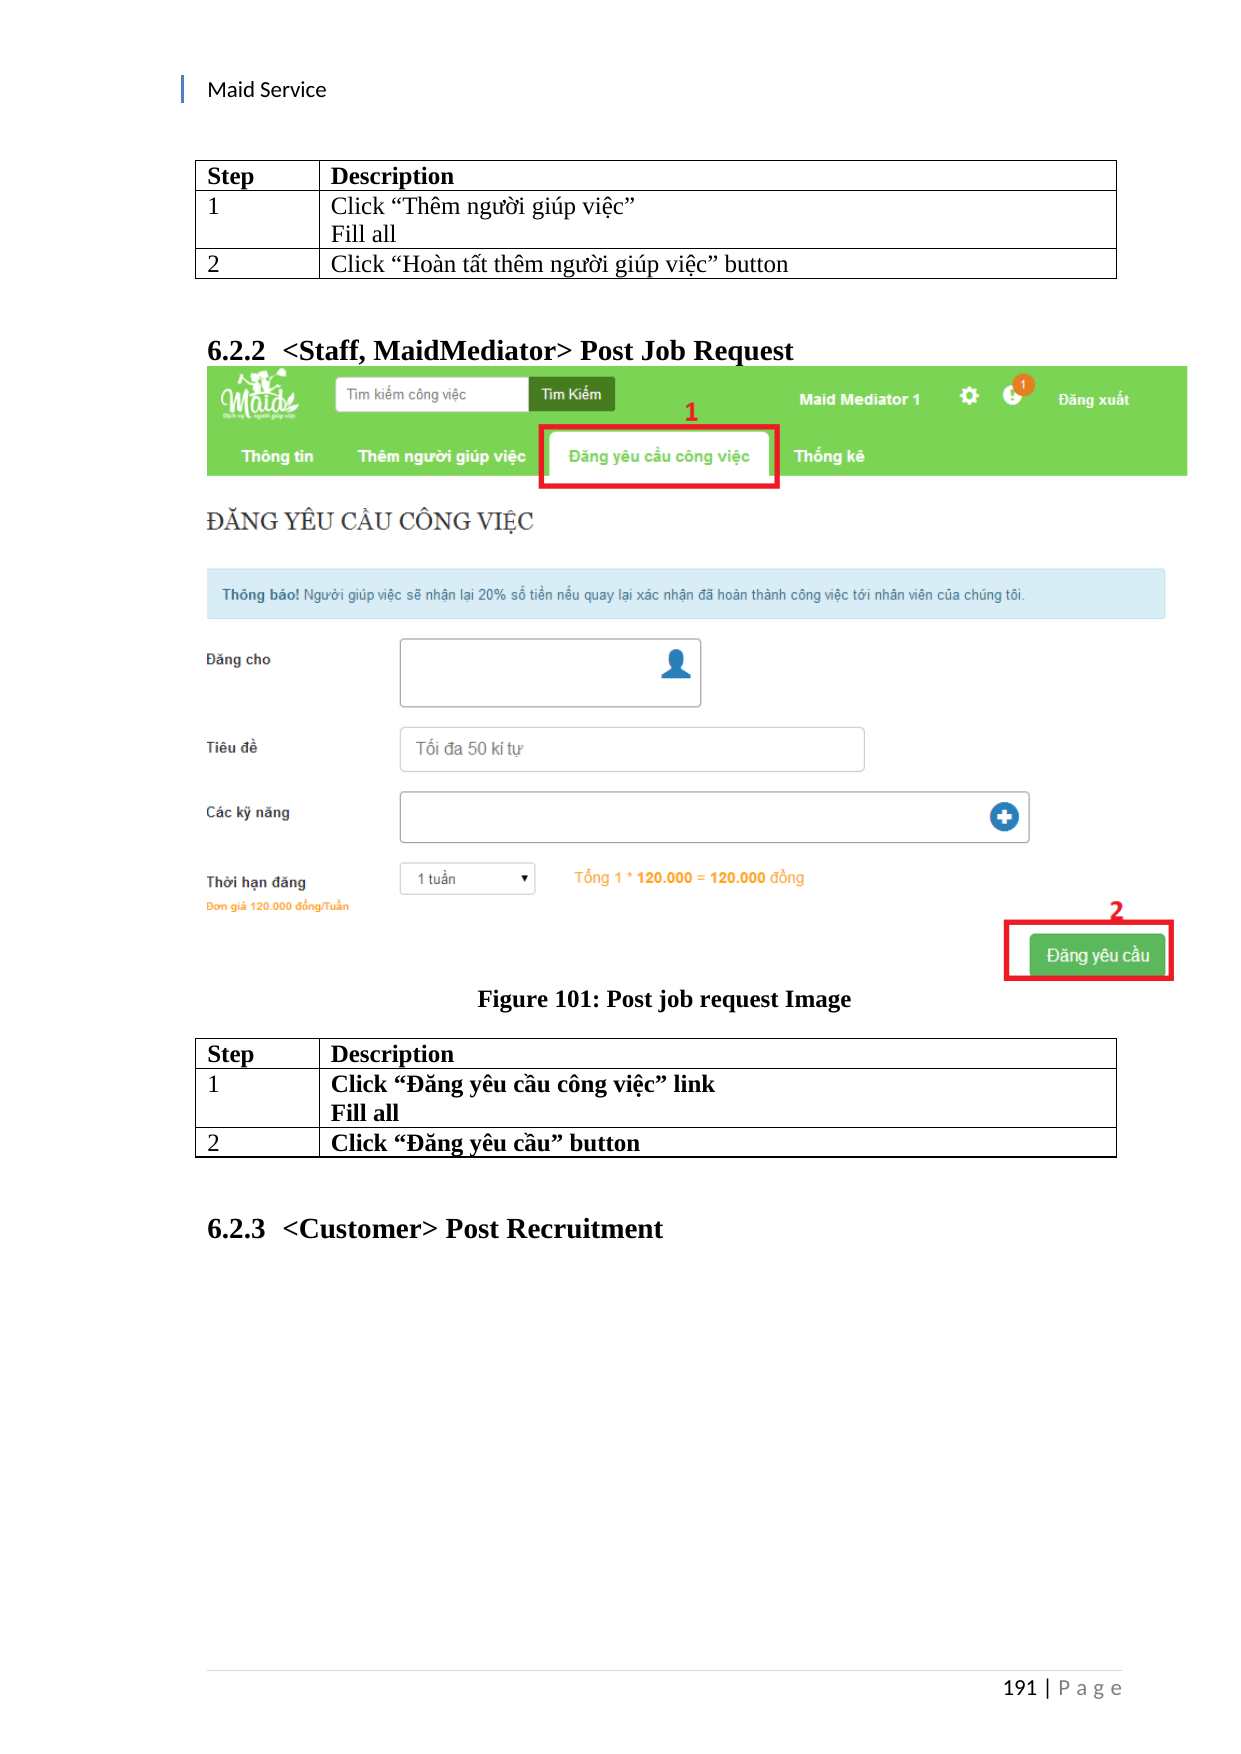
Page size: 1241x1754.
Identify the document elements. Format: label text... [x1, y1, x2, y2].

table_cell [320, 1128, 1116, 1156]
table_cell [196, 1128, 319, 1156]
subtitle <Customer> Post Recruitment [207, 1211, 1122, 1245]
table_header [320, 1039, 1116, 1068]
subtitle <Staff, MaidMediator> Post Job Request [207, 333, 1122, 366]
subtitle Figure 101: Post job request Image [207, 984, 1122, 1013]
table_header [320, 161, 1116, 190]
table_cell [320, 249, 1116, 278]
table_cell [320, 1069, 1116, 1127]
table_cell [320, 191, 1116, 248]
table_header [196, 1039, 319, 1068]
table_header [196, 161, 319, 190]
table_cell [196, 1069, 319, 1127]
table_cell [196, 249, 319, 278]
picture [207, 366, 1188, 981]
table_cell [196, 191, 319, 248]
